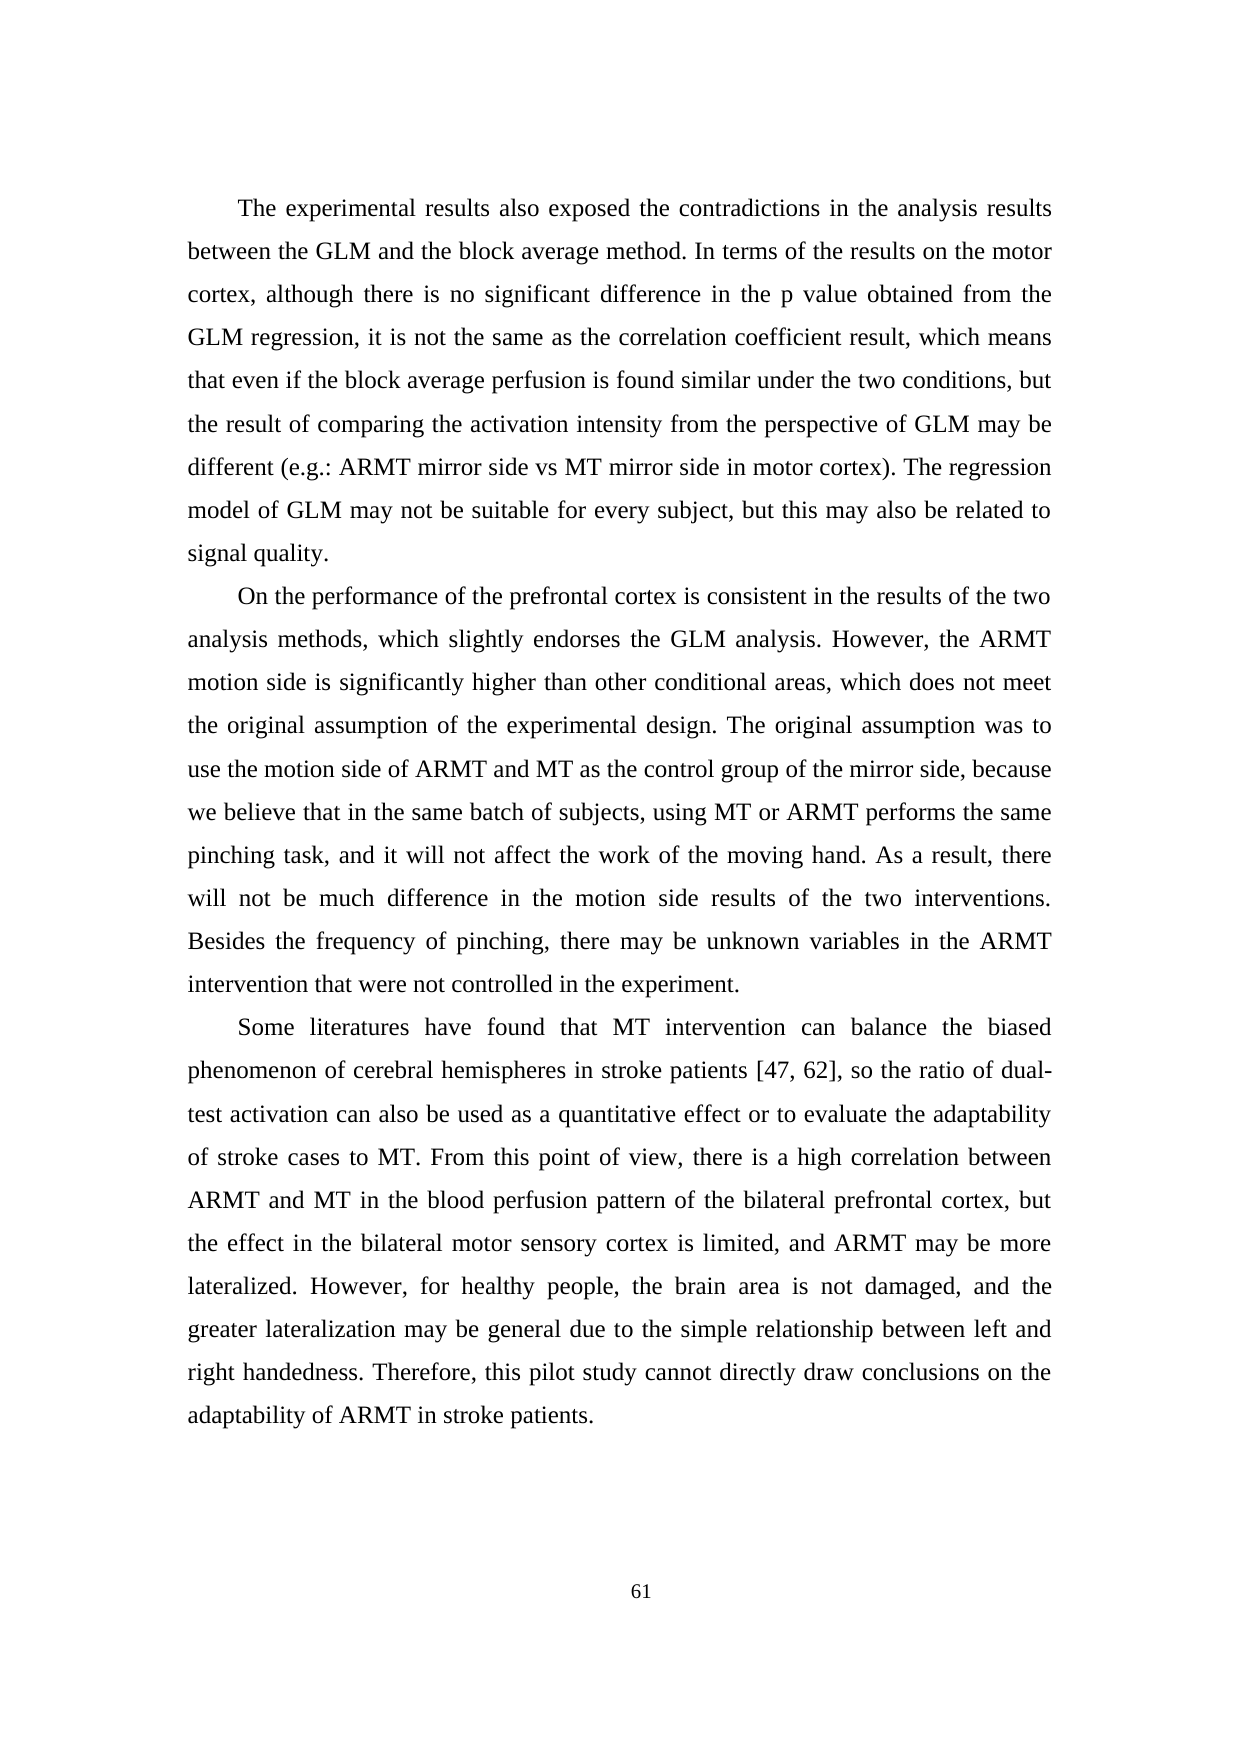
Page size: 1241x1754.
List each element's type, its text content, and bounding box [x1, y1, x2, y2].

text The experimental results also exposed the contradictions in the analysis results between the GLM and the block average method. In terms of the results on the motor cortex, although there is no significant difference in the p value obtained from the GLM regression, it is not the same as the correlation coefficient result, which means that even if the block average perfusion is found similar under the two conditions, but the result of comparing the activation intensity from the perspective of GLM may be different (e.g.: ARMT mirror side vs MT mirror side in motor cortex). The regression model of GLM may not be suitable for every subject, but this may also be related to signal quality. [187, 193, 1053, 567]
text Some literatures have found that MT intervention can balance the biased phenomenon of cerebral hemispheres in stroke patients [47, 62], so the ratio of dual-test activation can also be used as a quantitative effect or to evaluate the adaptability of stroke cases to MT. From this point of view, there is a high correlation between ARMT and MT in the blood perfusion pattern of the bilateral prefrontal cortex, but the effect in the bilateral motor sensory cortex is limited, and ARMT may be more lateralized. However, for healthy people, the brain area is not damaged, and the greater lateralization may be general due to the simple relationship between left and right handedness. Therefore, this pilot study cannot directly draw conclusions on the adaptability of ARMT in stroke patients. [187, 1012, 1053, 1429]
text On the performance of the prefrontal cortex is consistent in the results of the two analysis methods, which slightly endorses the GLM analysis. However, the ARMT motion side is significantly higher than other conditional areas, which does not meet the original assumption of the experimental design. The original assumption was to use the motion side of ARMT and MT as the control group of the mirror side, because we believe that in the same batch of subjects, using MT or ARMT performs the same pinching task, and it will not affect the work of the moving hand. As a result, there will not be much difference in the motion side results of the two interventions. Besides the frequency of pinching, there may be unknown variables in the ARMT intervention that were not controlled in the experiment. [187, 581, 1053, 998]
